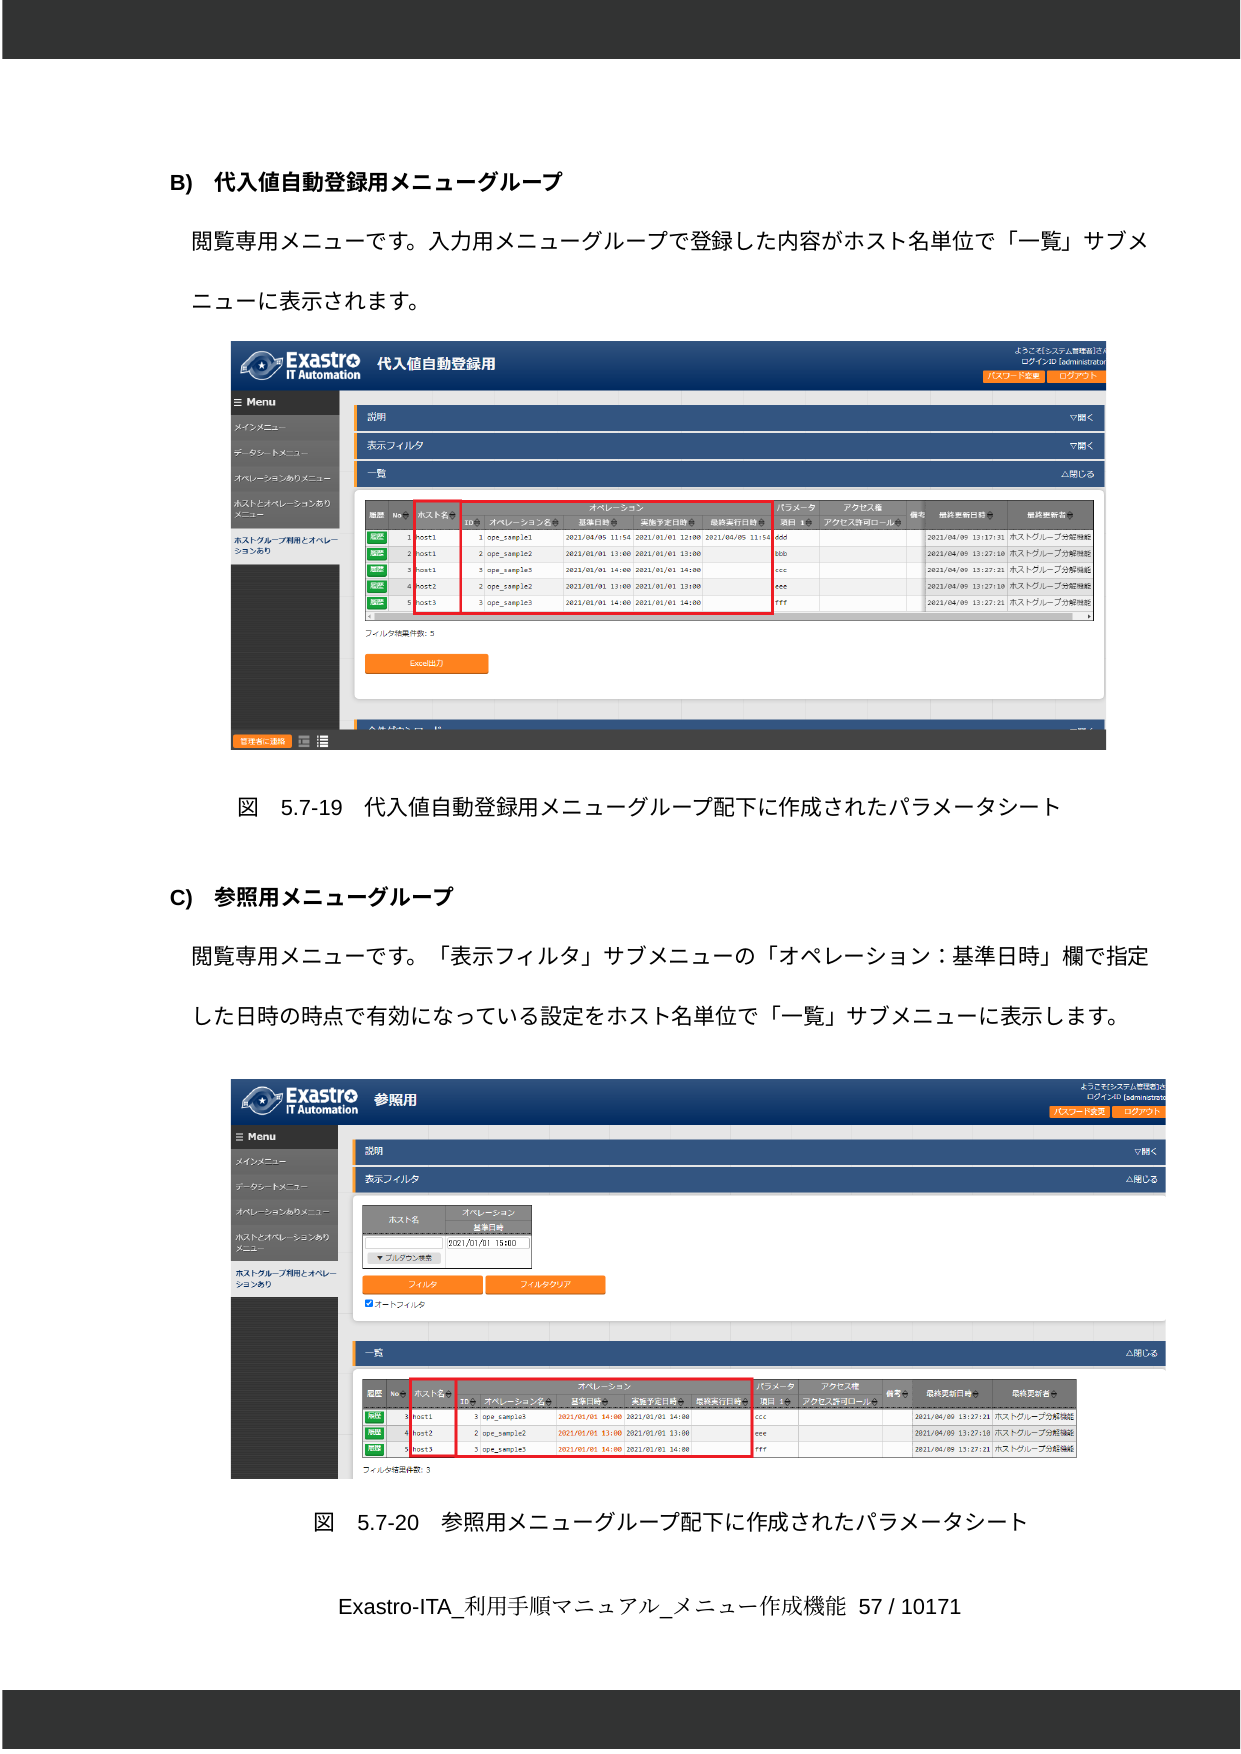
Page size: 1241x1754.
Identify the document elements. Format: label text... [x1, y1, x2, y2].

picture [2, 0, 1241, 59]
text 閲覧専用メニューです。「表示フィルタ」サブメニューの「オペレーション：基準日時」欄で指定した日時の時点で有効になっている設定をホスト名単位で「一覧」サブメニューに表示します。 [191, 925, 1152, 1044]
text B) 代入値自動登録用メニューグループ [169, 151, 1152, 210]
text C) 参照用メニューグループ [169, 866, 1152, 925]
text 閲覧専用メニューです。入力用メニューグループで登録した内容がホスト名単位で「一覧」サブメニューに表示されます。 [191, 210, 1152, 329]
picture [230, 1079, 1166, 1479]
picture [2, 1690, 1241, 1749]
text 図 5.7-20 参照用メニューグループ配下に作成されたパラメータシート [191, 1491, 1152, 1551]
picture [230, 341, 1107, 750]
text 図 5.7-19 代入値自動登録用メニューグループ配下に作成されたパラメータシート [148, 776, 1152, 836]
